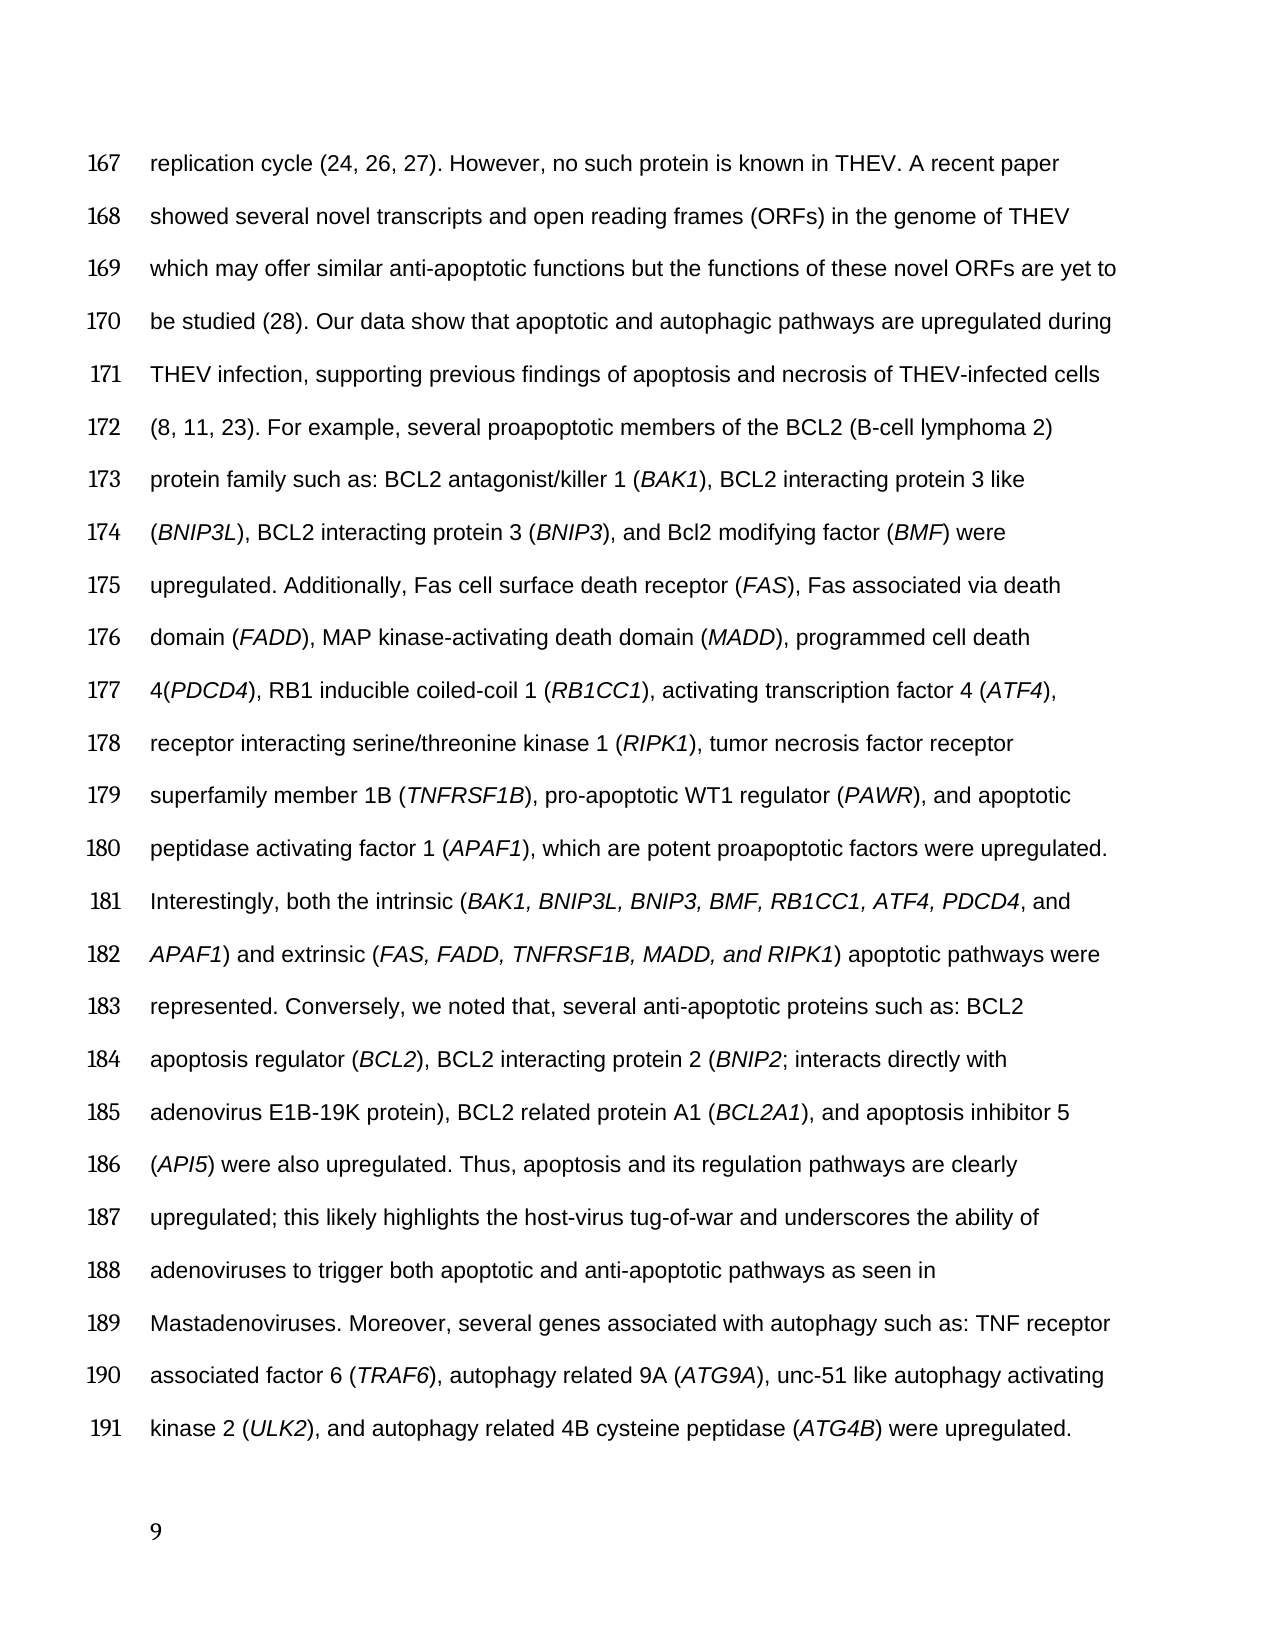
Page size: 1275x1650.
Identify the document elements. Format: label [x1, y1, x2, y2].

text [150, 150, 1125, 1441]
